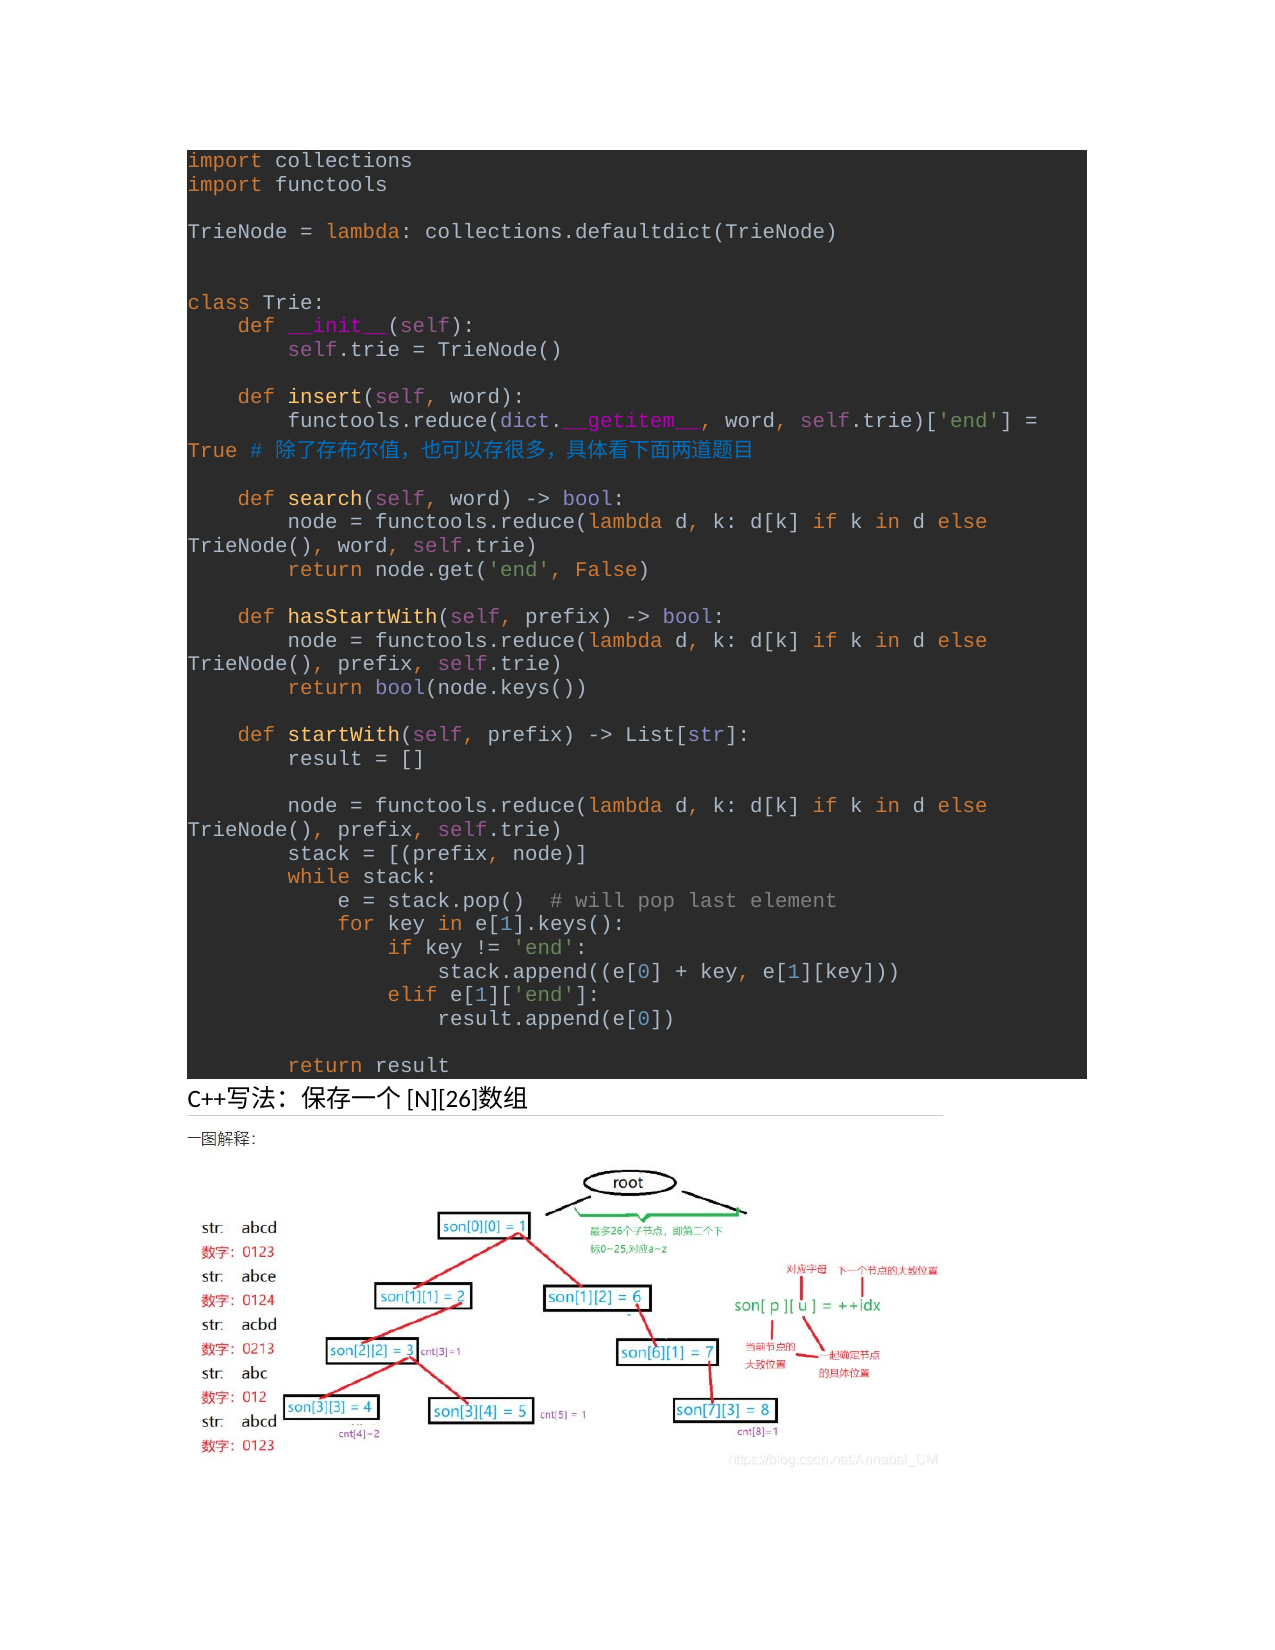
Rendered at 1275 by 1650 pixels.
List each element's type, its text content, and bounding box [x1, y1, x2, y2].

text import collections import functools TrieNode = lambda: collections.defaultdict(TrieNode) class Trie: def __init__(self): self.trie = TrieNode() def insert(self, word): functools.reduce(dict.__getitem__, word, self.trie)['end'] = True # 除了存布尔值，也可以存很多，具体看下面两道题目 def search(self, word) -> bool: node = functools.reduce(lambda d, k: d[k] if k in d else TrieNode(), word, self.trie) return node.get('end', False) def hasStartWith(self, prefix) -> bool: node = functools.reduce(lambda d, k: d[k] if k in d else TrieNode(), prefix, self.trie) return bool(node.keys()) def startWith(self, prefix) -> List[str]: result = [] node = functools.reduce(lambda d, k: d[k] if k in d else TrieNode(), prefix, self.trie) stack = [(prefix, node)] while stack: e = stack.pop() # will pop last element for key in e[1].keys(): if key != 'end': stack.append((e[0] + key, e[1][key])) elif e[1]['end']: result.append(e[0]) return result [187, 150, 1087, 1079]
text C++写法：保存一个 [N][26]数组 [187, 1079, 1087, 1115]
picture [187, 1115, 945, 1475]
